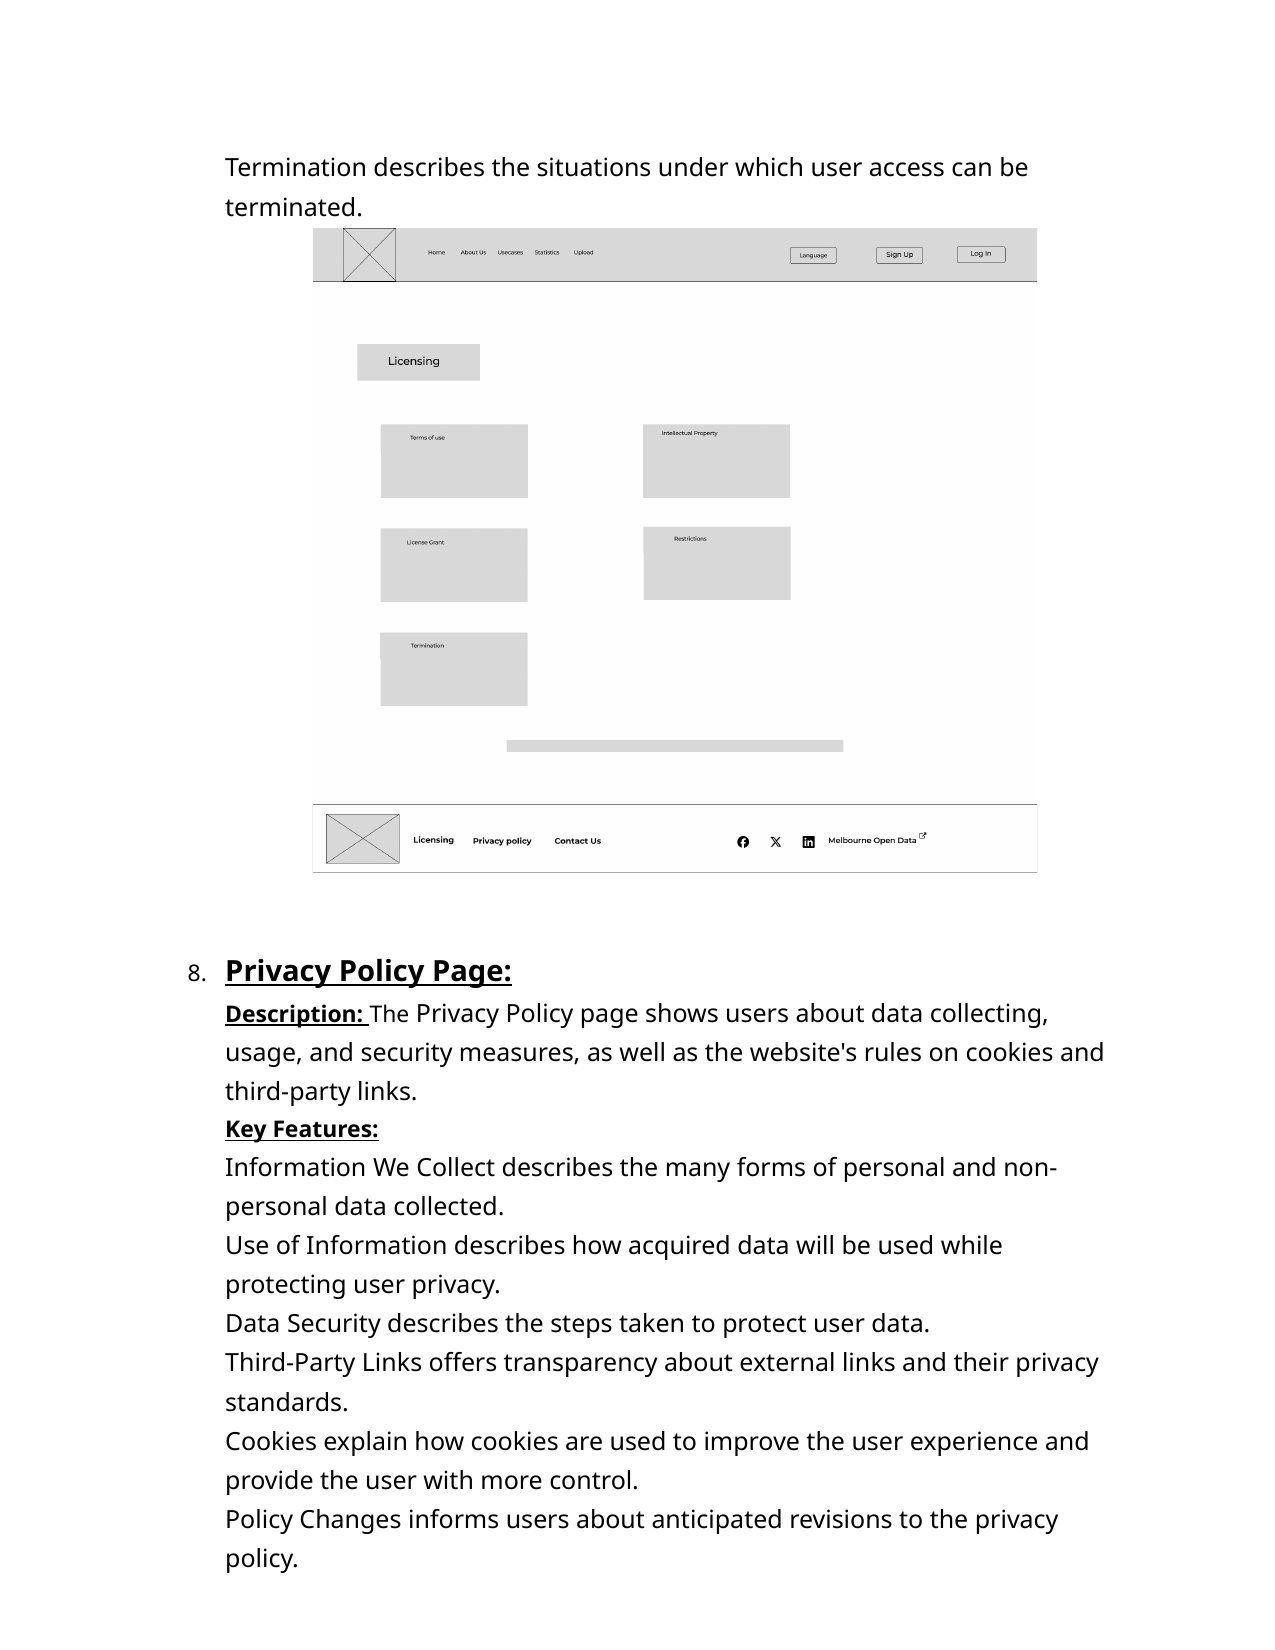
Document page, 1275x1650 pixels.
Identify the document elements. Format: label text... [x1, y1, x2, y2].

list Third-Party Links offers transparency about external links and their privacy standards. [225, 1345, 1125, 1418]
list Key Features: [225, 1113, 1125, 1144]
picture [312, 228, 1038, 873]
list Description: The Privacy Policy page shows users about data collecting, usage, and security measures, as well as the website's rules on cookies and third-party links. [225, 996, 1125, 1108]
list Cookies explain how cookies are used to improve the user experience and provide the user with more control. [225, 1423, 1125, 1497]
list Use of Information describes how acquired data will be used while protecting user privacy. [225, 1227, 1125, 1301]
list Data Security describes the steps taken to protect user data. [225, 1306, 1125, 1340]
list Policy Changes informs users about anticipated revisions to the privacy policy. [225, 1502, 1125, 1575]
list Privacy Policy Page: [187, 950, 1125, 990]
list Information We Collect describes the many forms of personal and non-personal data collected. [225, 1149, 1125, 1222]
list Termination describes the situations under which user access can be terminated. [225, 150, 1125, 223]
